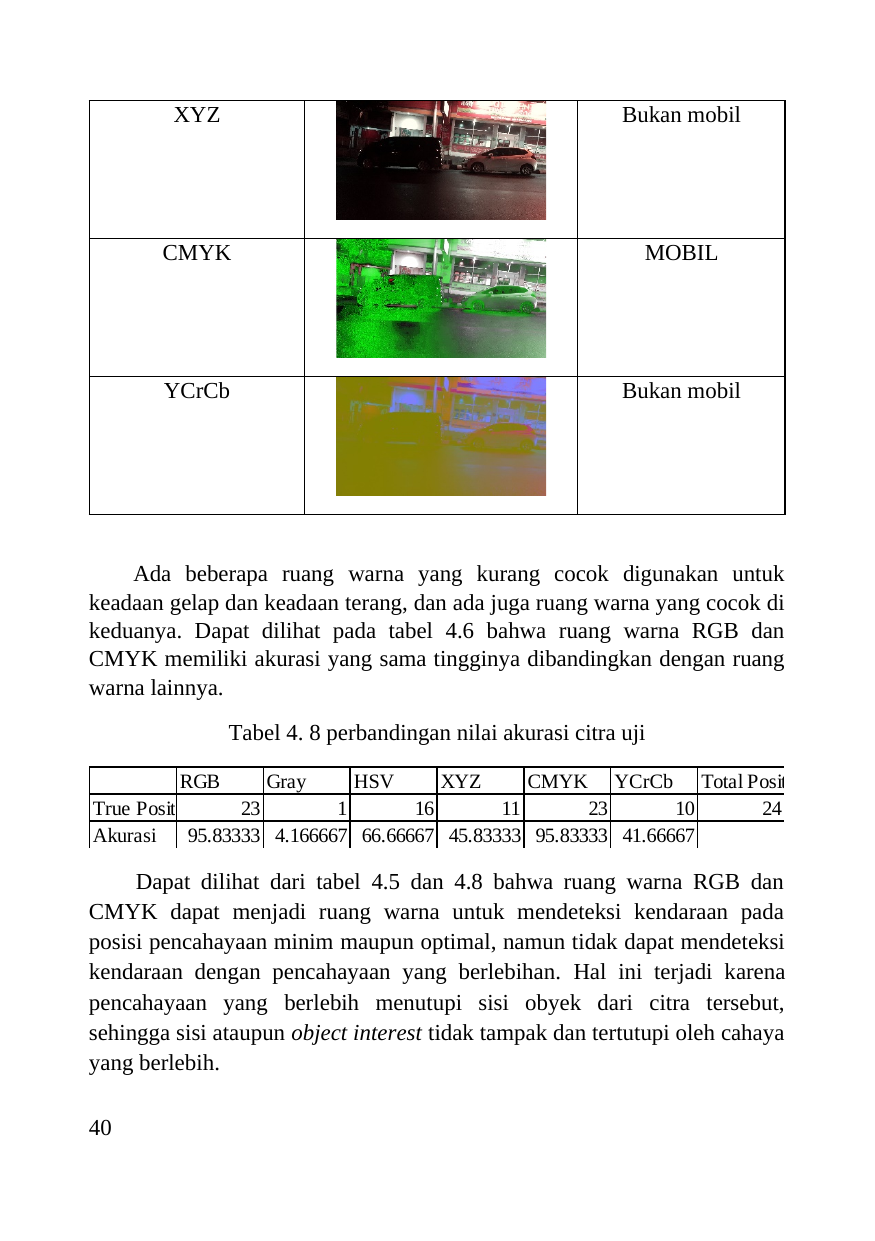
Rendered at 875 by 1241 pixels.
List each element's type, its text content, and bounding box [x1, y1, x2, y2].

table_cell XYZ [90, 101, 304, 238]
table_cell [305, 101, 577, 238]
text Dapat dilihat dari tabel 4.5 dan 4.8 bahwa ruang warna RGB dan CMYK dapat menjadi ruang warna untuk mendeteksi kendaraan pada posisi pencahayaan minim maupun optimal, namun tidak dapat mendeteksi kendaraan dengan pencahayaan yang berlebihan. Hal ini terjadi karena pencahayaan yang berlebih menutupi sisi obyek dari citra tersebut, sehingga sisi ataupun object interest tidak tampak dan tertutupi oleh cahaya yang berlebih. [89, 868, 785, 1075]
picture [336, 101, 547, 220]
picture [336, 377, 547, 496]
table_cell CMYK [90, 239, 304, 376]
table_cell YCrCb [90, 377, 304, 514]
table_cell [305, 377, 577, 514]
text Tabel 4. 8 perbandingan nilai akurasi citra uji [89, 719, 785, 745]
table_cell MOBIL [578, 239, 784, 376]
table_cell [305, 239, 577, 376]
table_cell Bukan mobil [578, 101, 784, 238]
table_cell Bukan mobil [578, 377, 784, 514]
text Ada beberapa ruang warna yang kurang cocok digunakan untuk keadaan gelap dan keadaan terang, dan ada juga ruang warna yang cocok di keduanya. Dapat dilihat pada tabel 4.6 bahwa ruang warna RGB dan CMYK memiliki akurasi yang sama tingginya dibandingkan dengan ruang warna lainnya. [89, 560, 785, 700]
picture [336, 239, 547, 358]
